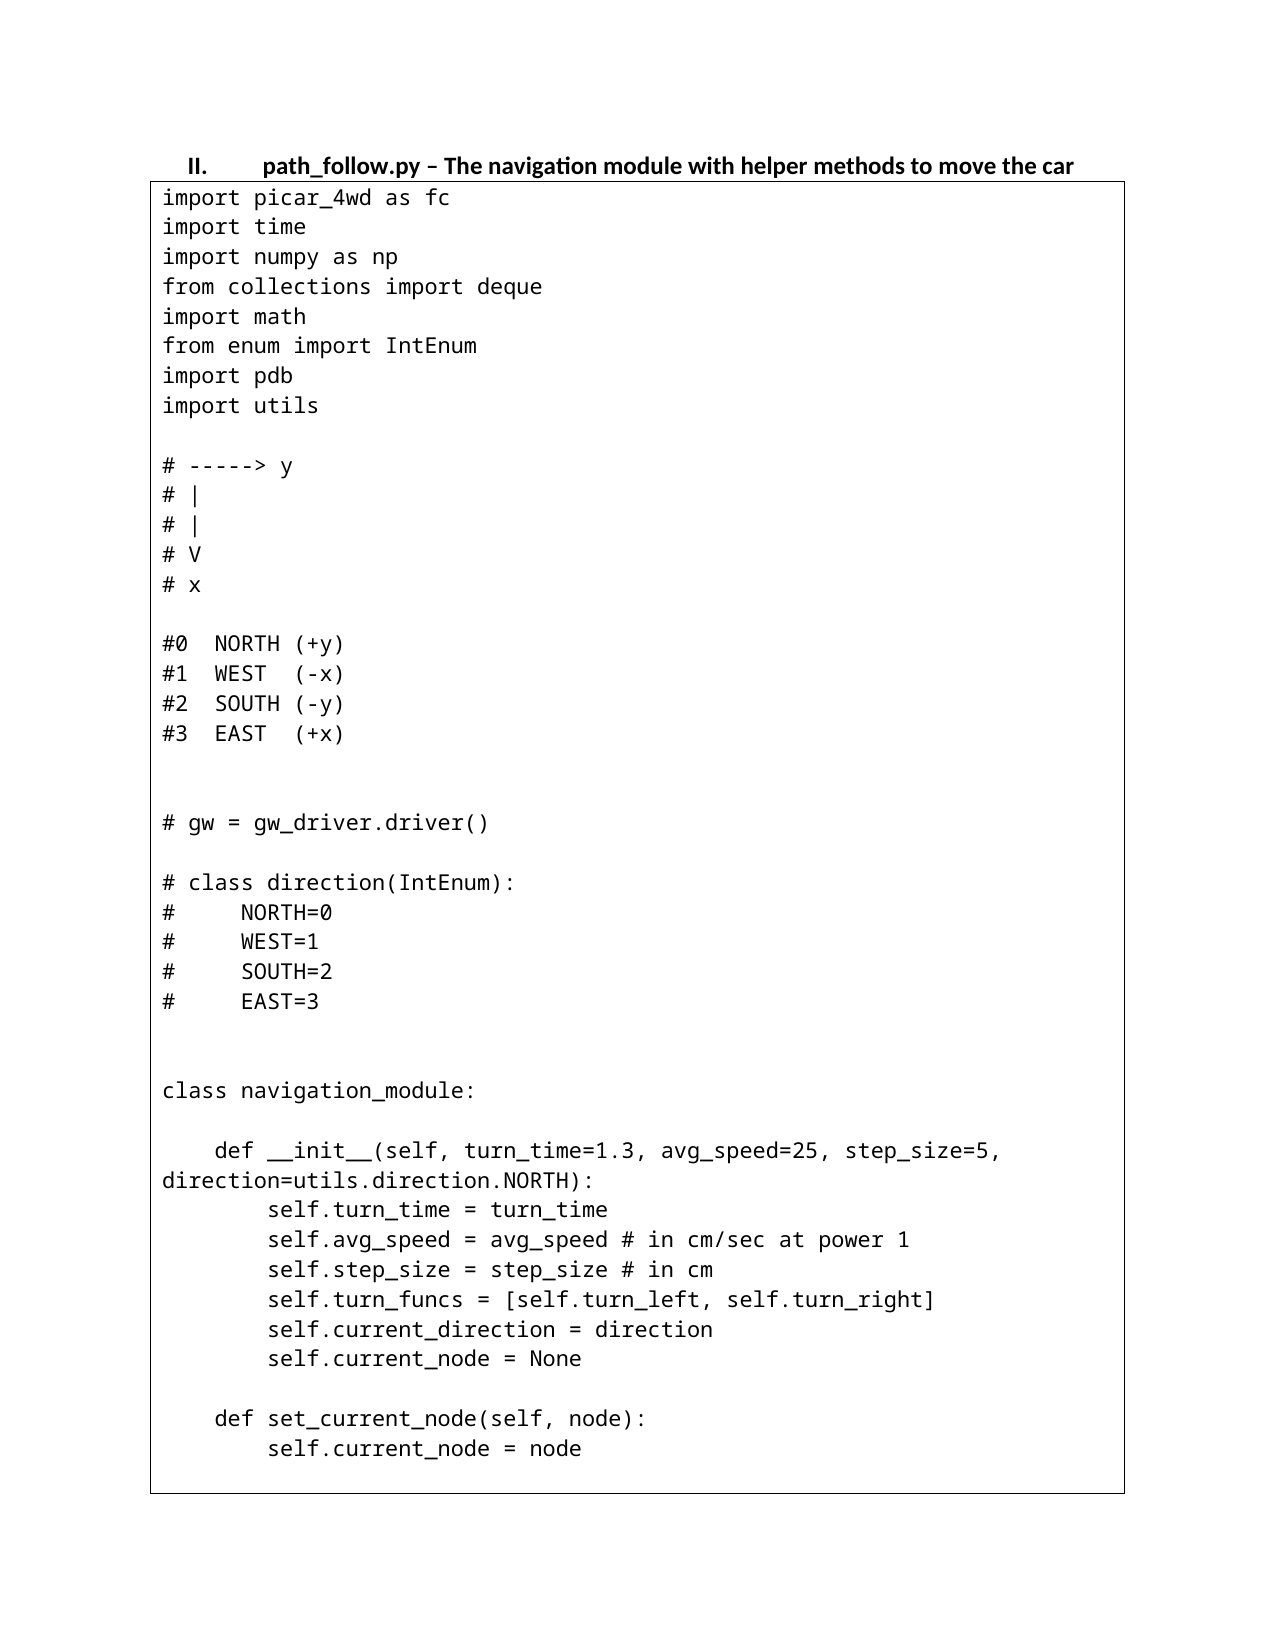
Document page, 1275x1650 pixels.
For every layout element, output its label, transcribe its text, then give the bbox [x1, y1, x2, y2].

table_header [151, 182, 1124, 1493]
list path_follow.py – The navigation module with helper methods to move the car [187, 150, 1125, 181]
